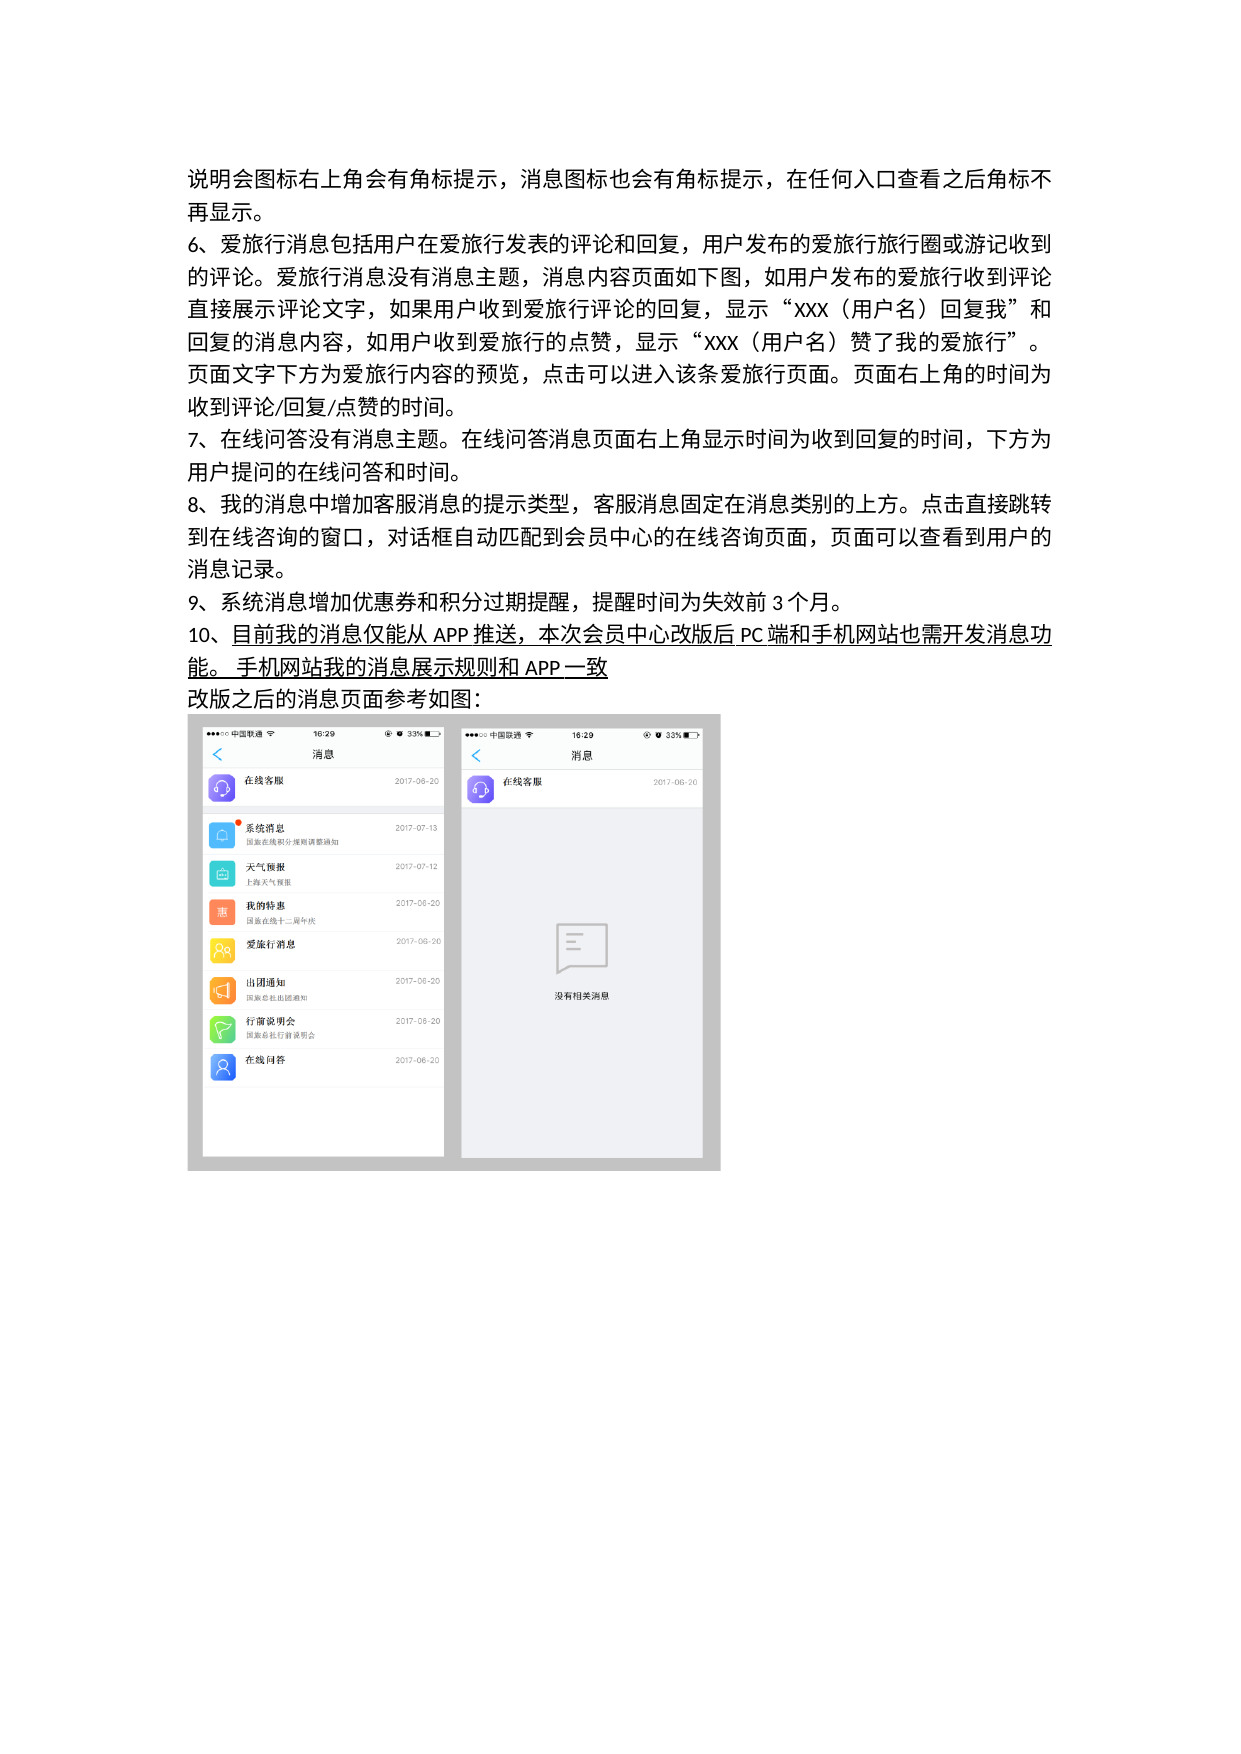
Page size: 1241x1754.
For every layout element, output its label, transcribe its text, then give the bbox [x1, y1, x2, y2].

text 7、在线问答没有消息主题。在线问答消息页面右上角显示时间为收到回复的时间，下方为用户提问的在线问答和时间。 [187, 422, 1053, 487]
text 9、系统消息增加优惠券和积分过期提醒，提醒时间为失效前3个月。 [187, 584, 1053, 617]
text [187, 162, 1053, 227]
text 6、爱旅行消息包括用户在爱旅行发表的评论和回复，用户发布的爱旅行旅行圈或游记收到的评论。爱旅行消息没有消息主题，消息内容页面如下图，如用户发布的爱旅行收到评论，直接展示评论文字，如果用户收到爱旅行评论的回复，显示“XXX（用户名）回复我”和回复的消息内容，如用户收到爱旅行的点赞，显示“XXX（用户名）赞了我的爱旅行”。页面文字下方为爱旅行内容的预览，点击可以进入该条爱旅行页面。页面右上角的时间为收到评论/回复/点赞的时间。 [187, 227, 1053, 422]
picture [187, 714, 721, 1171]
text 8、我的消息中增加客服消息的提示类型，客服消息固定在消息类别的上方。点击直接跳转到在线咨询的窗口，对话框自动匹配到会员中心的在线咨询页面，页面可以查看到用户的消息记录。 [187, 487, 1053, 584]
text 改版之后的消息页面参考如图： [187, 682, 1053, 714]
text 10、目前我的消息仅能从APP推送，本次会员中心改版后PC端和手机网站也需开发消息功能。 手机网站我的消息展示规则和APP一致 [187, 617, 1053, 682]
